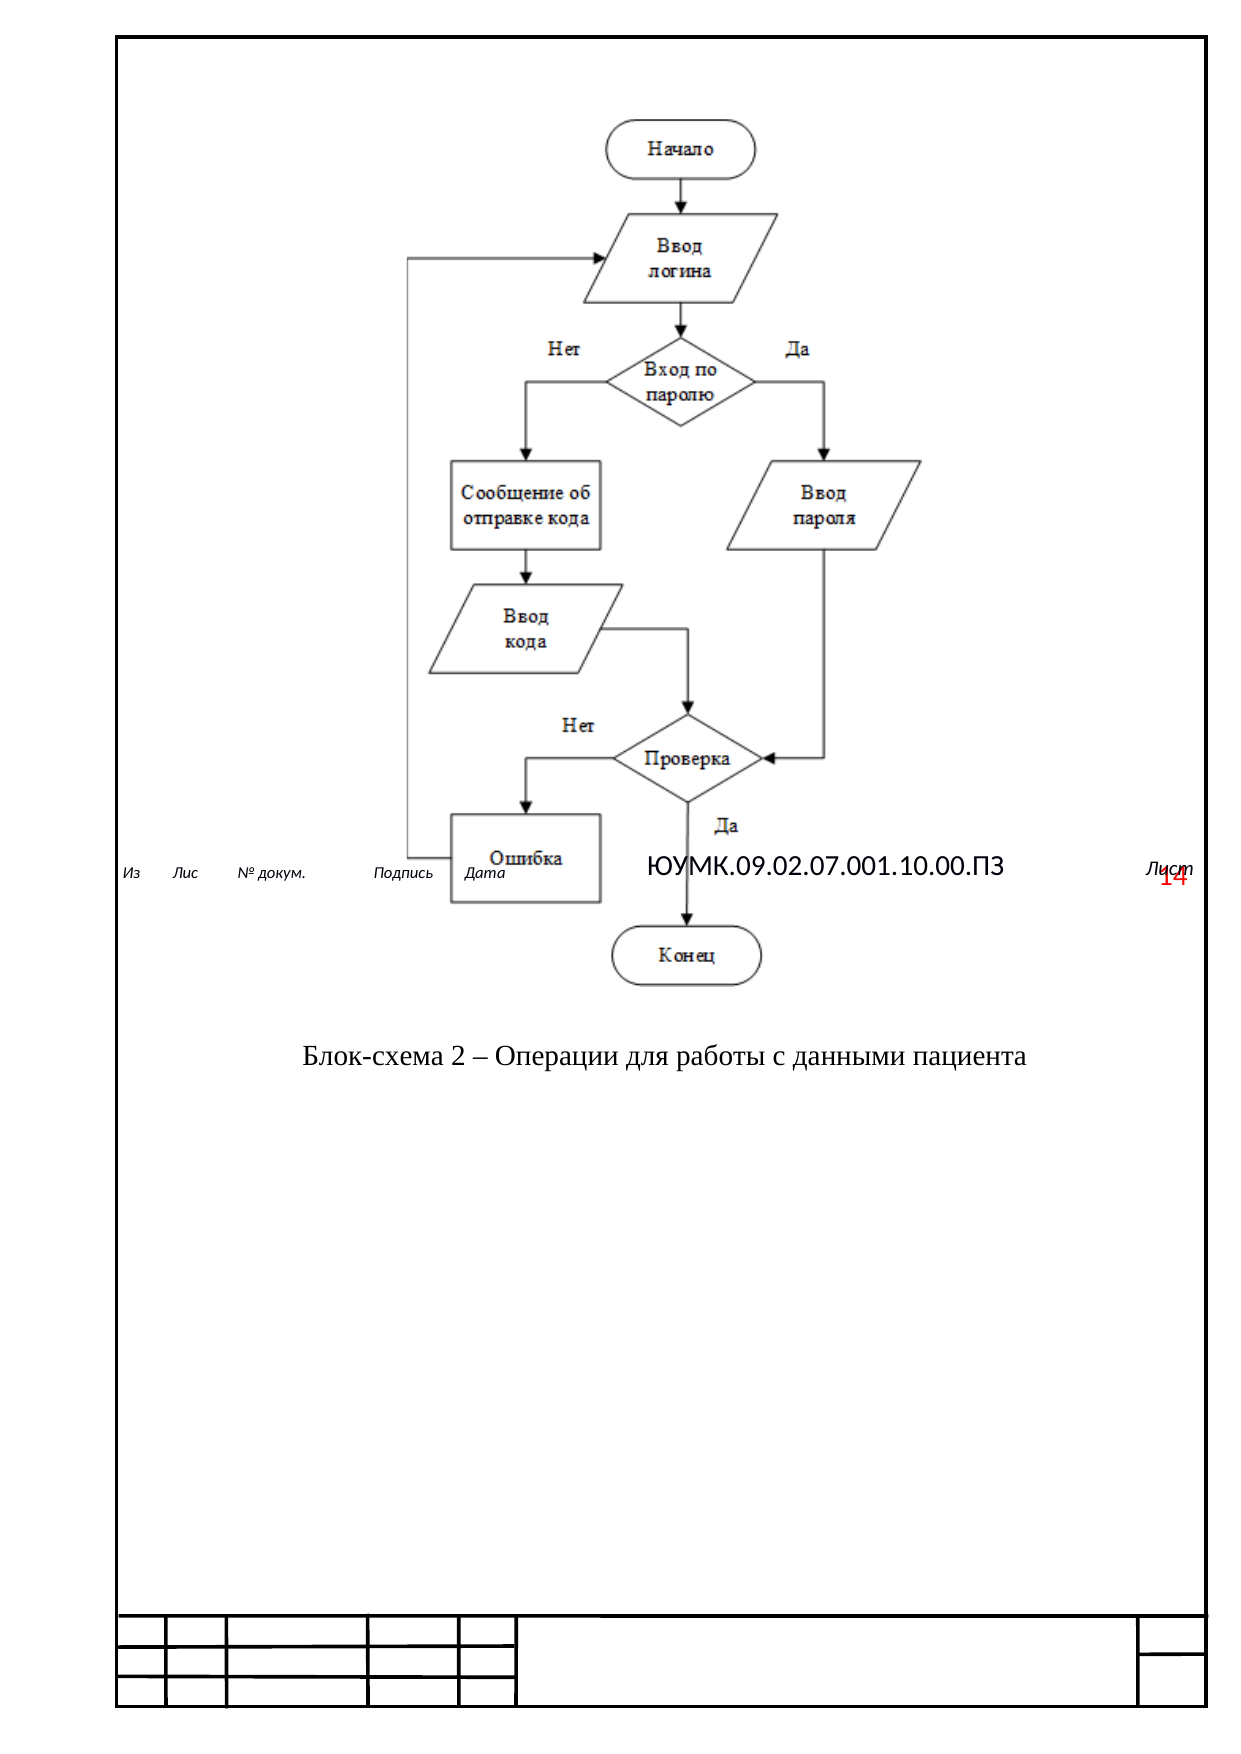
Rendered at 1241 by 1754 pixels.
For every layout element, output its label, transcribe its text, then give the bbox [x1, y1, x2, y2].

text Блок-схема 2 – Операции для работы с данными пациента [177, 1038, 1152, 1072]
picture [406, 118, 922, 987]
picture [916, 858, 922, 873]
